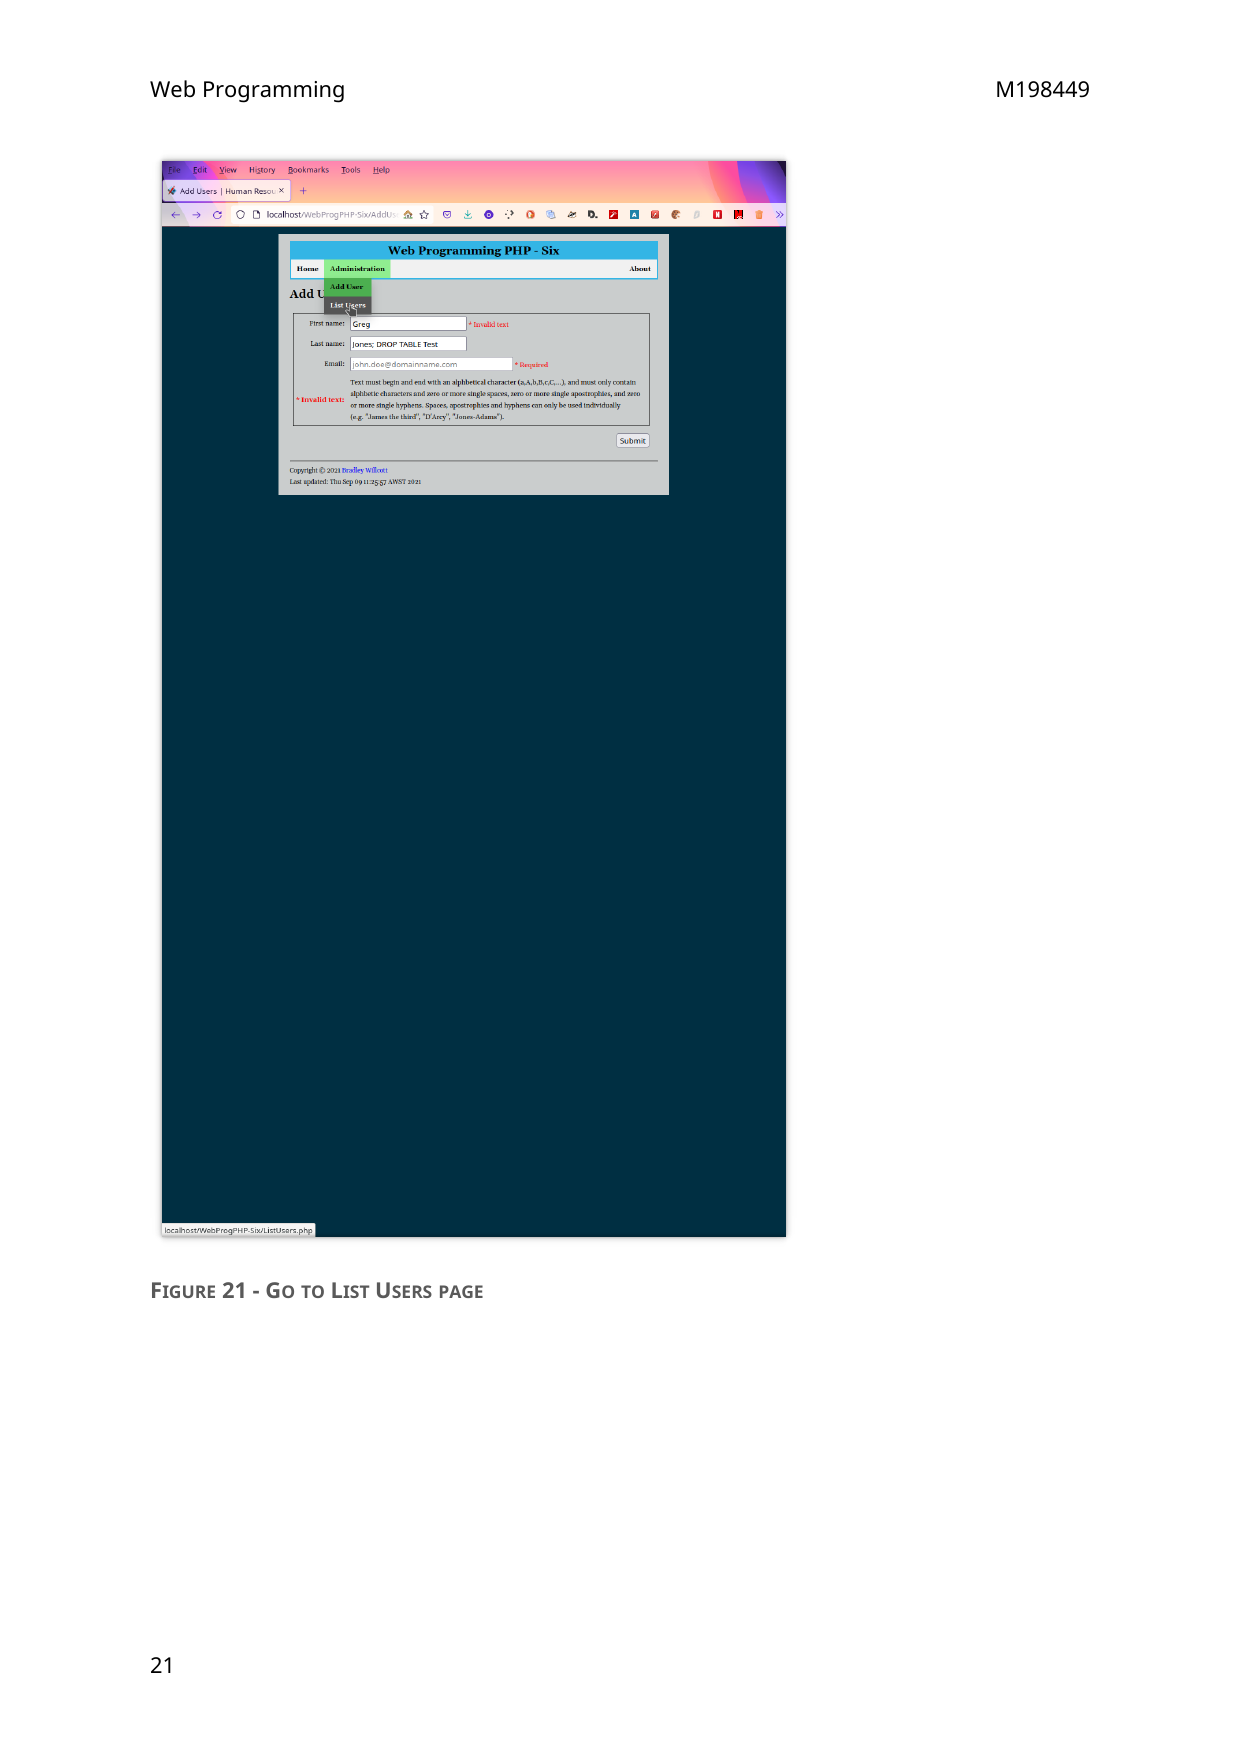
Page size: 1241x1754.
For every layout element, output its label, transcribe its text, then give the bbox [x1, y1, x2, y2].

picture [150, 150, 797, 1248]
